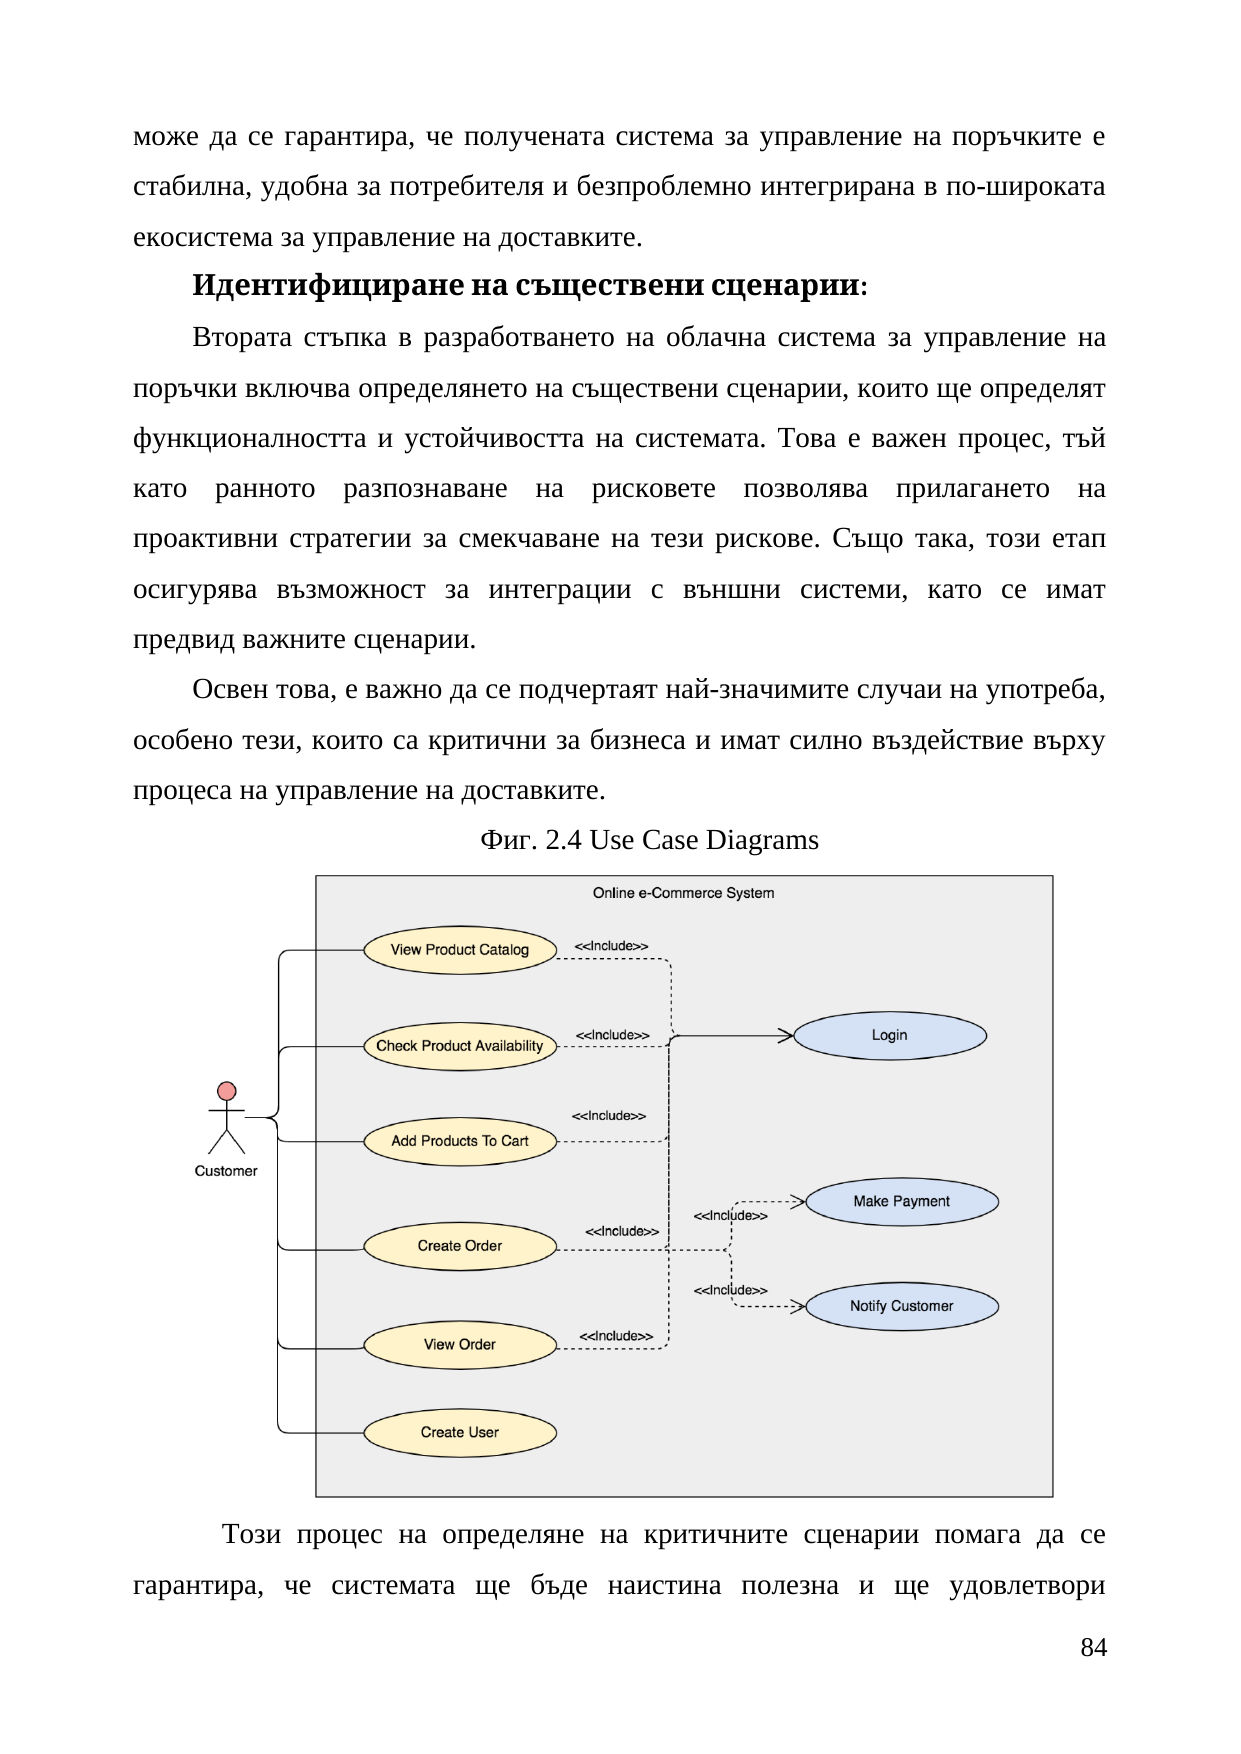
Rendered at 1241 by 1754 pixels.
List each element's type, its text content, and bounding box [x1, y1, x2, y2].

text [133, 118, 1107, 252]
picture [192, 872, 1056, 1500]
text Освен това, е важно да се подчертаят най-значимите случаи на употреба, особено тези, които са критични за бизнеса и имат силно въздействие върху процеса на управление на доставките. [133, 672, 1107, 806]
text Фиг. 2.4 Use Case Diagrams [133, 822, 1107, 856]
text Идентифициране на съществени сценарии: [133, 269, 1107, 303]
text Втората стъпка в разработването на облачна система за управление на поръчки включва определянето на съществени сценарии, които ще определят функционалността и устойчивостта на системата. Това е важен процес, тъй като ранното разпознаване на рисковете позволява прилагането на проактивни стратегии за смекчаване на тези рискове. Също така, този етап осигурява възможност за интеграции с външни системи, като се имат предвид важните сценарии. [133, 319, 1107, 655]
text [133, 1516, 1107, 1600]
